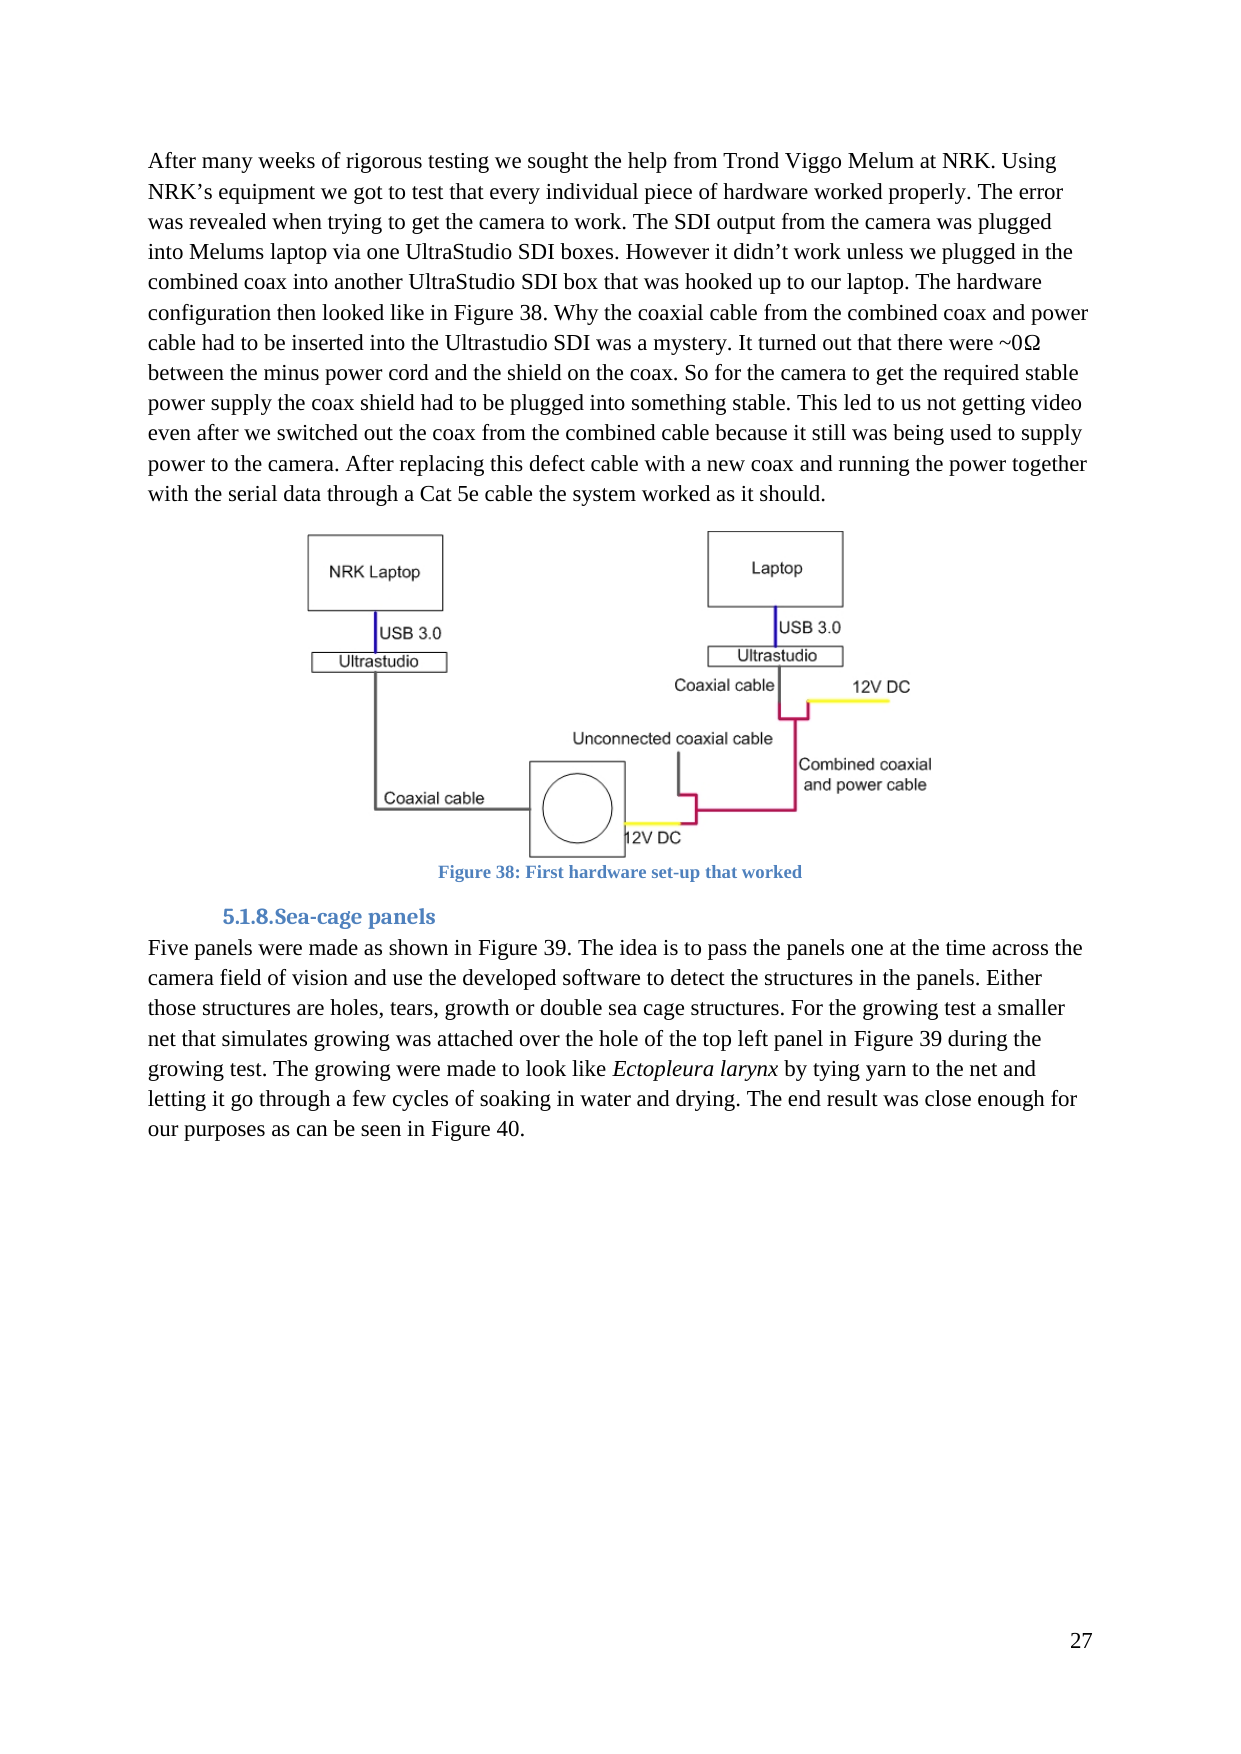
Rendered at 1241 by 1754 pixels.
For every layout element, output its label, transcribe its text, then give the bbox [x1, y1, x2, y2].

subtitle Sea-cage panels [223, 904, 1093, 930]
picture [307, 531, 933, 858]
